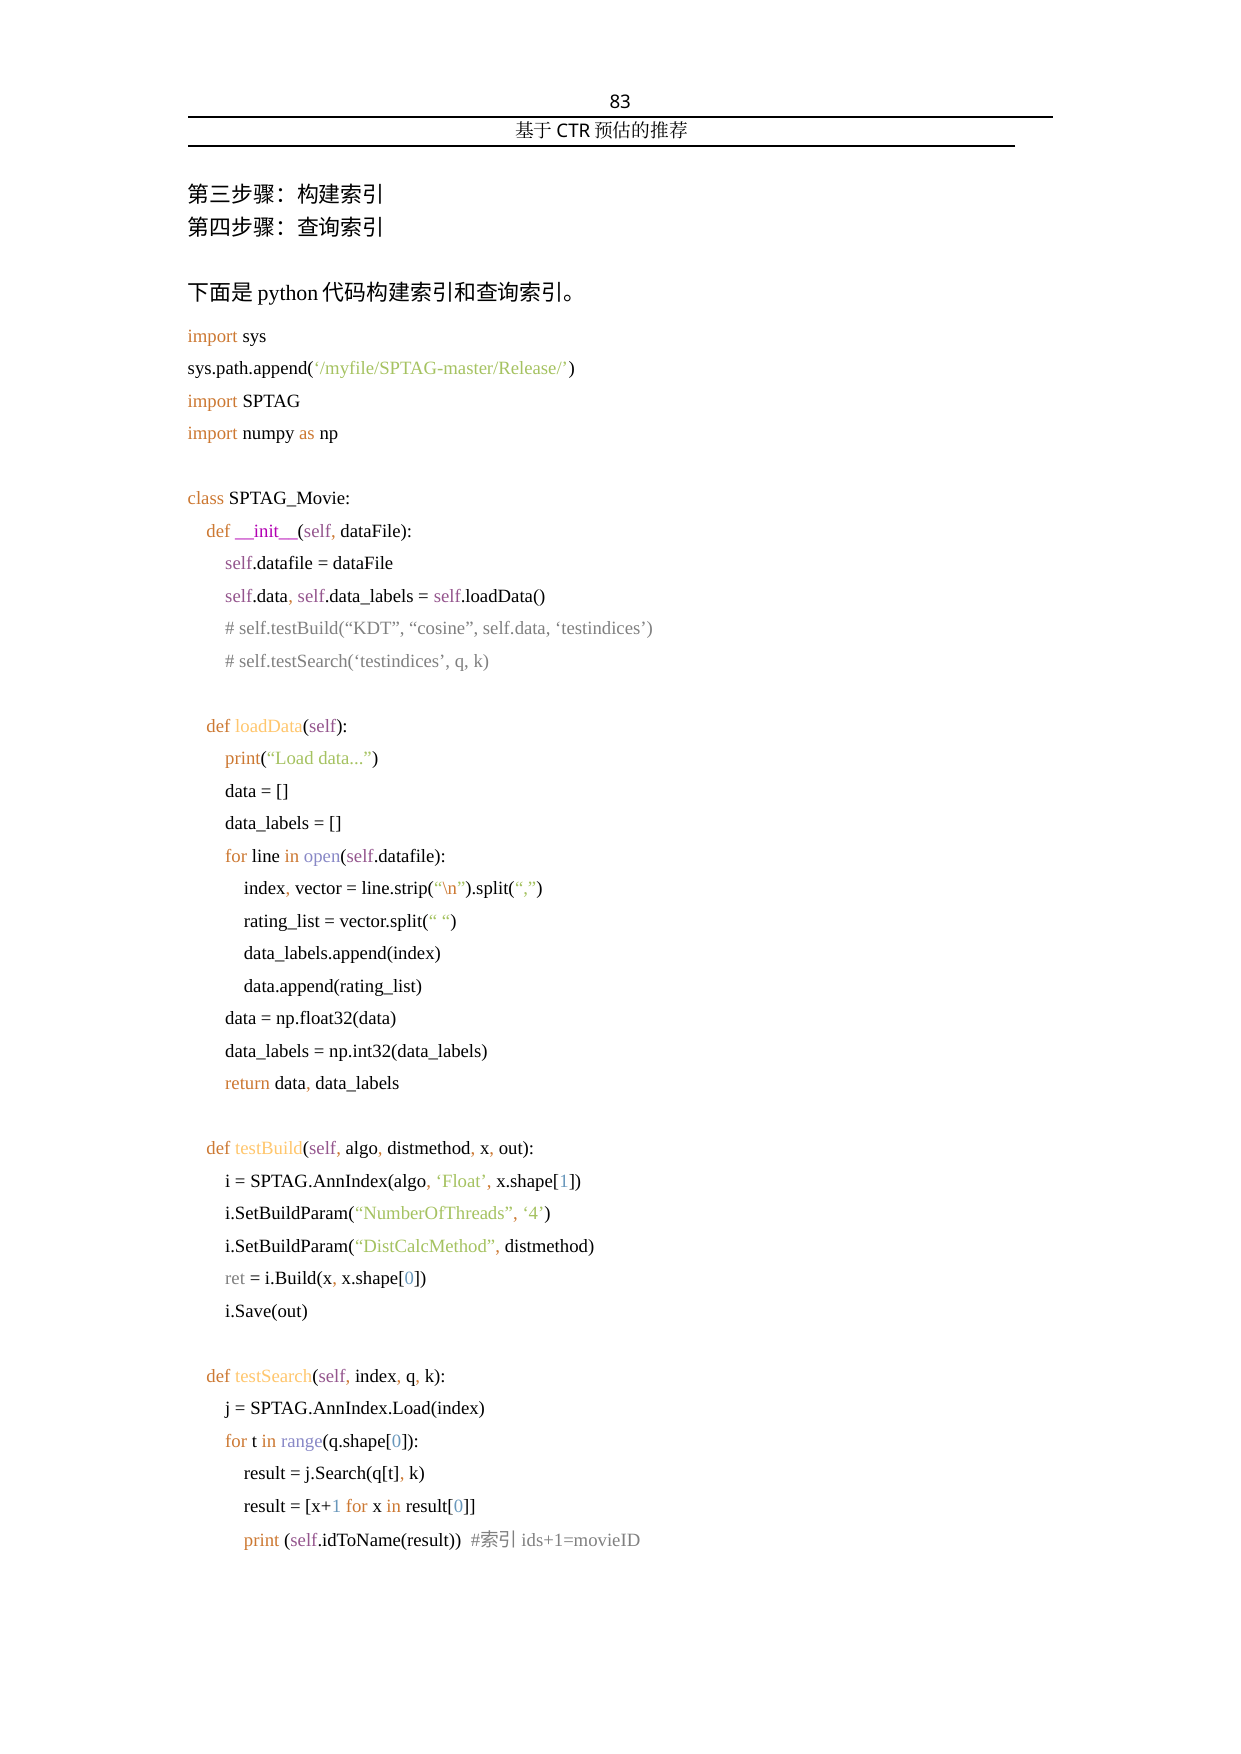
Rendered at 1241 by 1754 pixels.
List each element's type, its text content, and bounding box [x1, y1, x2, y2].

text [187, 319, 1053, 1554]
list 第三步骤：构建索引 [187, 177, 1053, 209]
text 下面是python代码构建索引和查询索引。 [187, 274, 1053, 307]
list 第四步骤：查询索引 [187, 209, 1053, 242]
